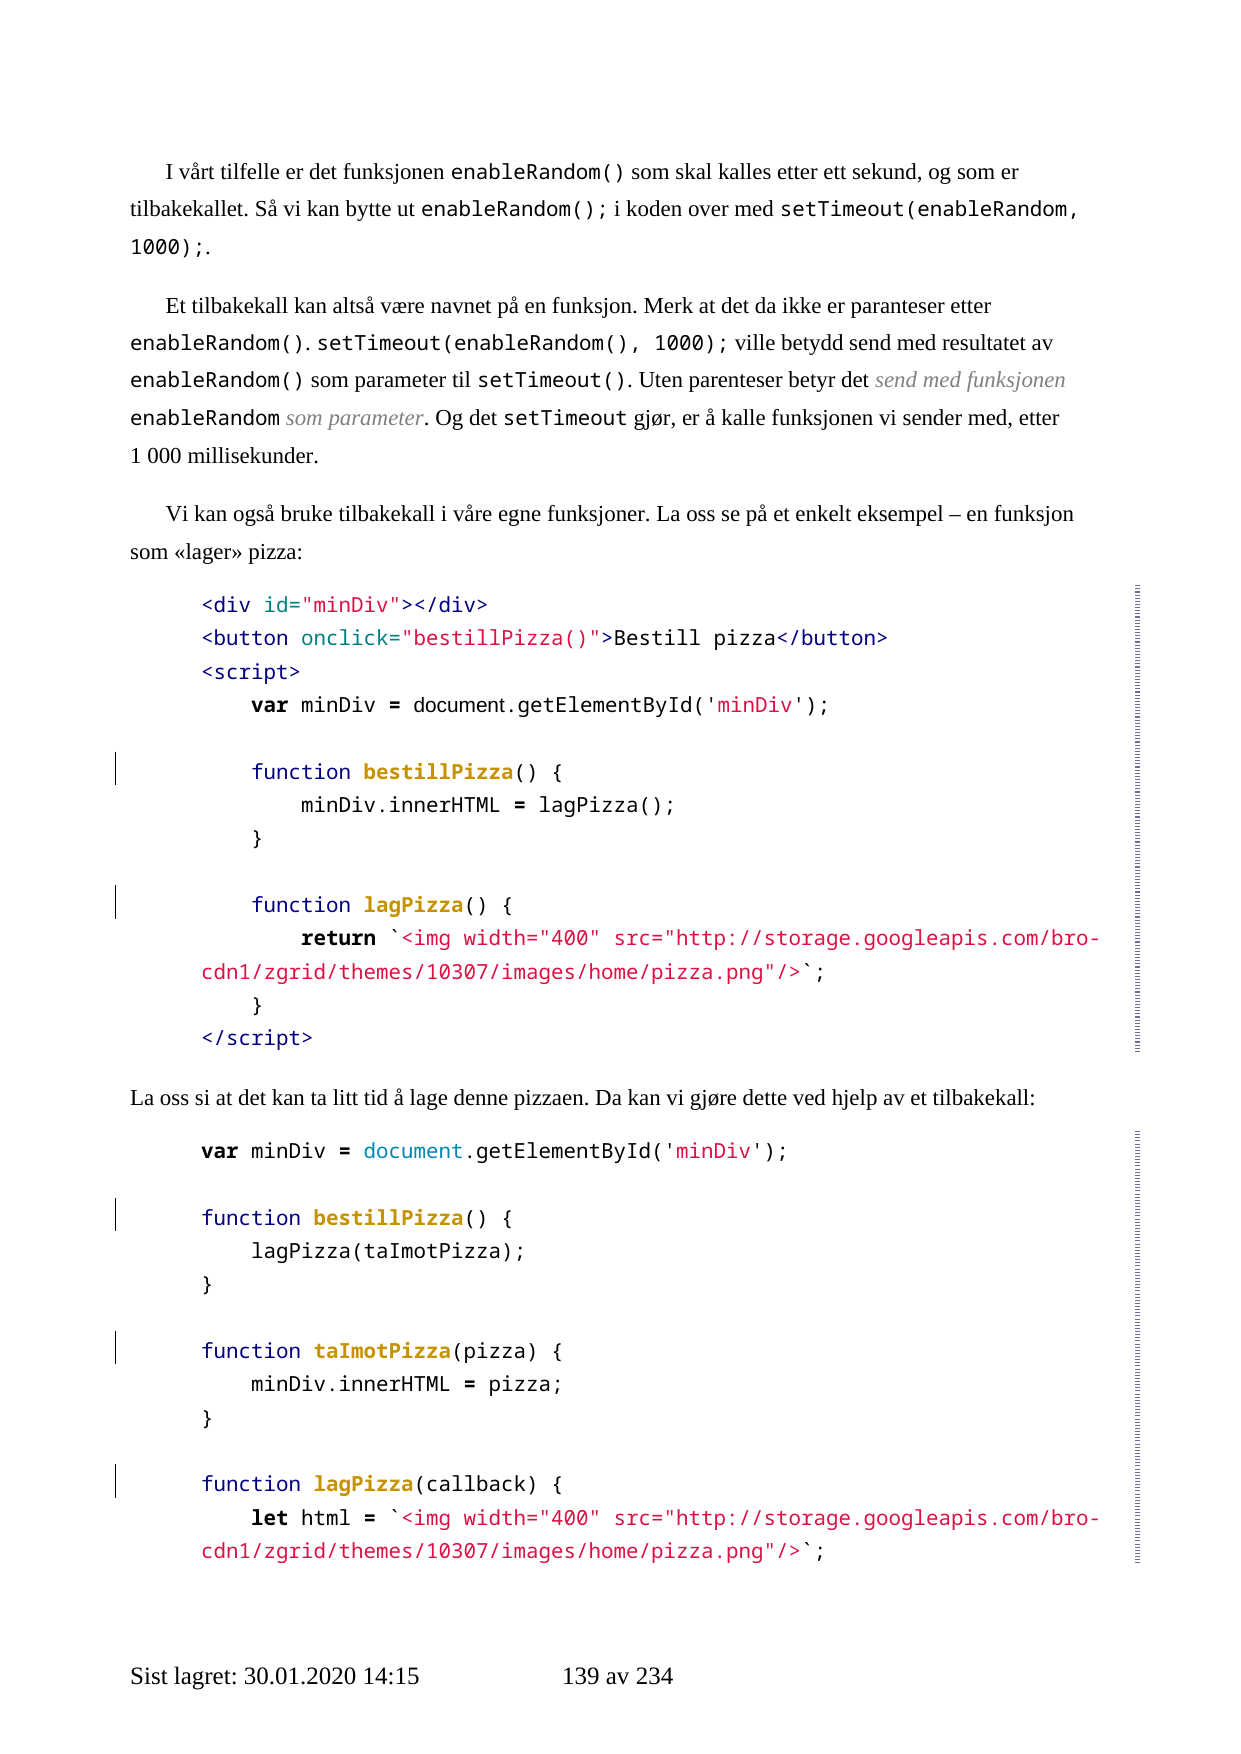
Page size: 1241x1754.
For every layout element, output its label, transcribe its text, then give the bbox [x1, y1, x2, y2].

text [201, 1131, 1140, 1564]
text <div id="minDiv"></div> <button onclick="bestillPizza()">Bestill pizza</button> <script> var minDiv = document.getElementById('minDiv'); function bestillPizza() { minDiv.innerHTML = lagPizza(); } function lagPizza() { return `<img width="400" src="http://storage.googleapis.com/bro-cdn1/zgrid/themes/10307/images/home/pizza.png"/>`; } </script> [201, 585, 1140, 1052]
text La oss si at det kan ta litt tid å lage denne pizzaen. Da kan vi gjøre dette ved hjelp av et tilbakekall: [130, 1073, 1110, 1110]
text Et tilbakekall kan altså være navnet på en funksjon. Merk at det da ikke er paranteser etter enableRandom(). setTimeout(enableRandom(), 1000); ville betydd send med resultatet av enableRandom() som parameter til setTimeout(). Uten parenteser betyr det send med funksjonen enableRandom som parameter. Og det setTimeout gjør, er å kalle funksjonen vi sender med, etter 1 000 millisekunder. [130, 281, 1110, 468]
text Vi kan også bruke tilbakekall i våre egne funksjoner. La oss se på et enkelt eksempel – en funksjon som «lager» pizza: [130, 489, 1110, 564]
text I vårt tilfelle er det funksjonen enableRandom() som skal kalles etter ett sekund, og som er tilbakekallet. Så vi kan bytte ut enableRandom(); i koden over med setTimeout(enableRandom, 1000);. [130, 148, 1110, 260]
